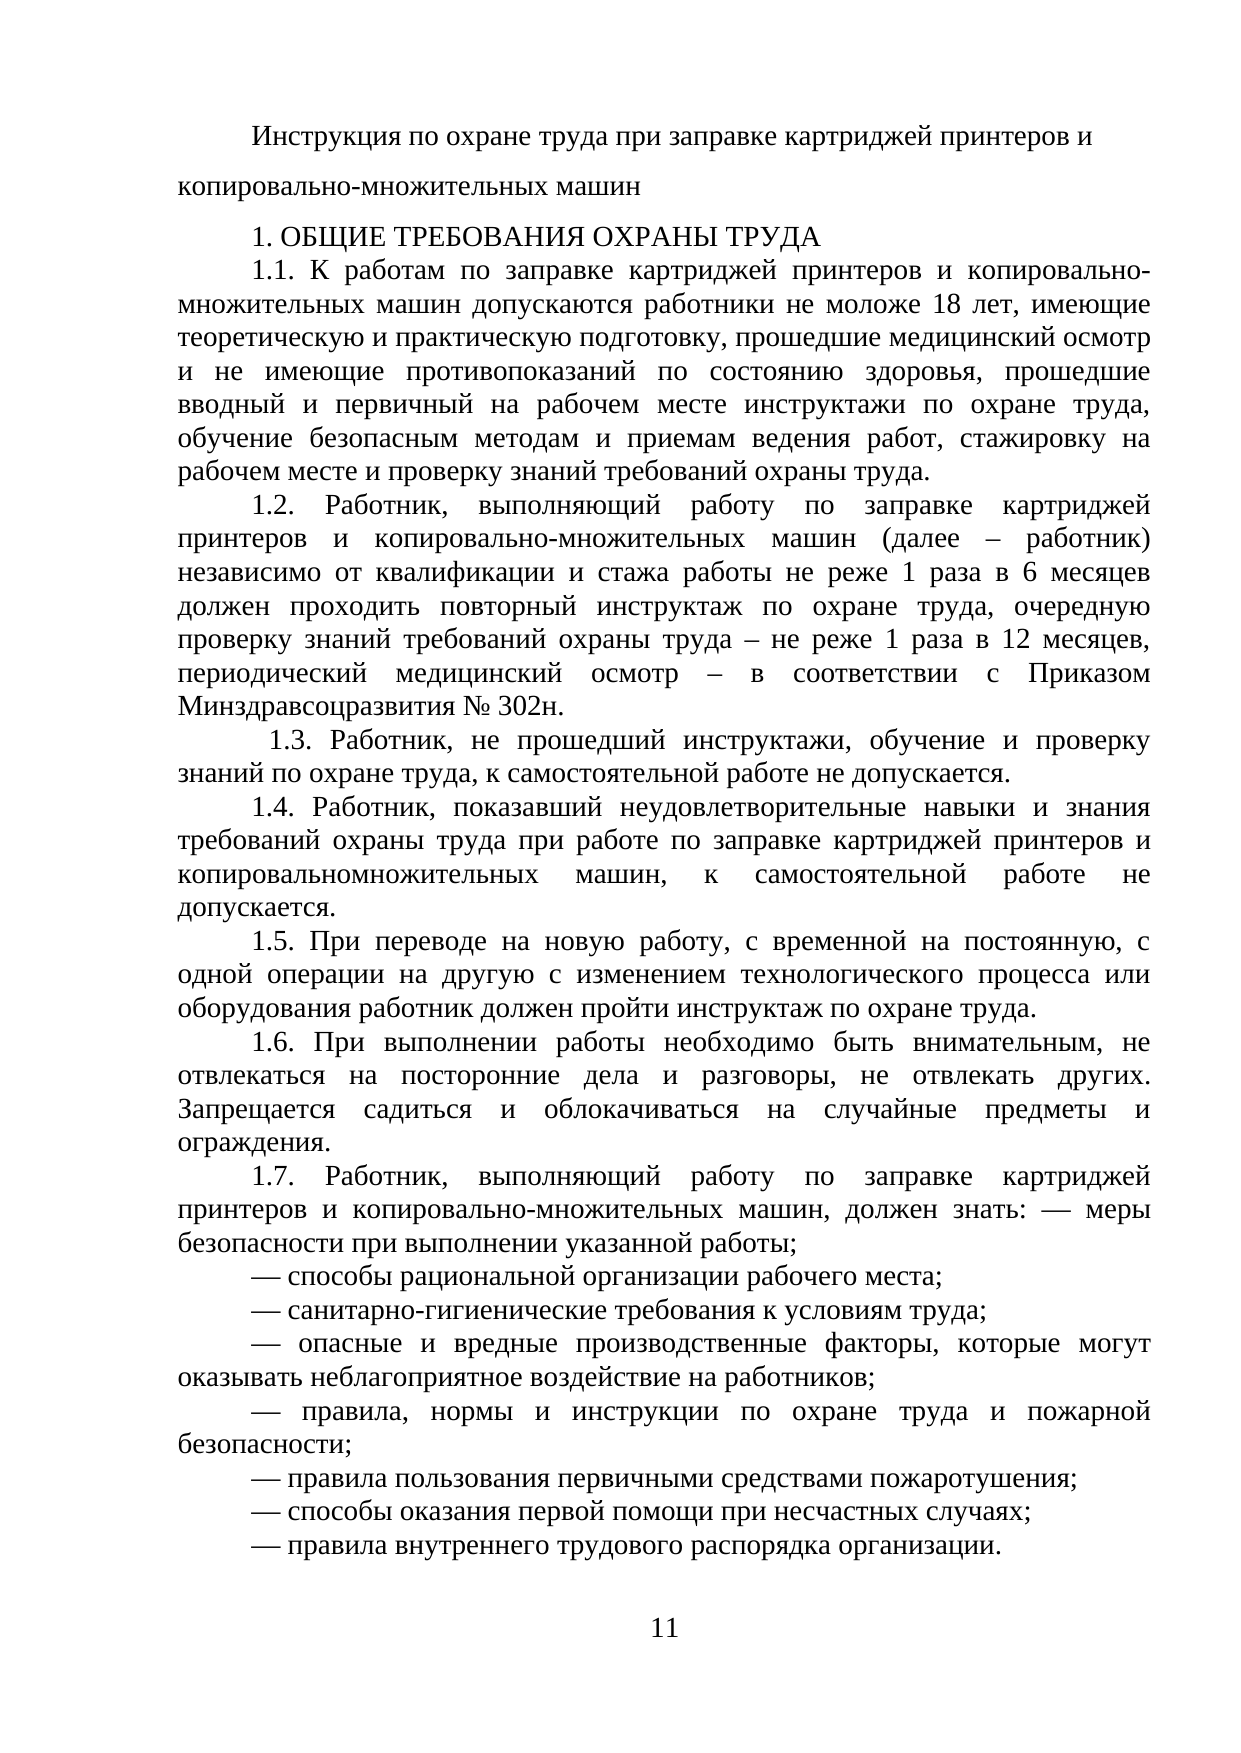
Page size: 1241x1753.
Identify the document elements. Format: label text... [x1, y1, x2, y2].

text 1.4. Работник, показавший неудовлетворительные навыки и знания требований охраны труда при работе по заправке картриджей принтеров и копировальномножительных машин, к самостоятельной работе не допускается. [177, 789, 1152, 923]
text 1.3. Работник, не прошедший инструктажи, обучение и проверку знаний по охране труда, к самостоятельной работе не допускается. [177, 722, 1152, 789]
text 1.7. Работник, выполняющий работу по заправке картриджей принтеров и копировально-множительных машин, должен знать: — меры безопасности при выполнении указанной работы; [177, 1158, 1152, 1258]
text 1.6. При выполнении работы необходимо быть внимательным, не отвлекаться на посторонние дела и разговоры, не отвлекать других. Запрещается садиться и облокачиваться на случайные предметы и ограждения. [177, 1024, 1152, 1158]
subtitle Инструкция по охране труда при заправке картриджей принтеров и копировально-множительных машин [177, 118, 1152, 202]
text 1.1. К работам по заправке картриджей принтеров и копировально-множительных машин допускаются работники не моложе 18 лет, имеющие теоретическую и практическую подготовку, прошедшие медицинский осмотр и не имеющие противопоказаний по состоянию здоровья, прошедшие вводный и первичный на рабочем месте инструктажи по охране труда, обучение безопасным методам и приемам ведения работ, стажировку на рабочем месте и проверку знаний требований охраны труда. [177, 252, 1152, 487]
text — правила, нормы и инструкции по охране труда и пожарной безопасности; [177, 1393, 1152, 1460]
text — правила пользования первичными средствами пожаротушения; [177, 1460, 1152, 1493]
text — способы оказания первой помощи при несчастных случаях; [177, 1493, 1152, 1527]
text — санитарно-гигиенические требования к условиям труда; [177, 1292, 1152, 1326]
text 1. ОБЩИЕ ТРЕБОВАНИЯ ОХРАНЫ ТРУДА [177, 219, 1152, 252]
text — правила внутреннего трудового распорядка организации. [177, 1527, 1152, 1560]
text — способы рациональной организации рабочего места; [177, 1258, 1152, 1292]
text 1.2. Работник, выполняющий работу по заправке картриджей принтеров и копировально-множительных машин (далее – работник) независимо от квалификации и стажа работы не реже 1 раза в 6 месяцев должен проходить повторный инструктаж по охране труда, очередную проверку знаний требований охраны труда – не реже 1 раза в 12 месяцев, периодический медицинский осмотр – в соответствии с Приказом Минздравсоцразвития № 302н. [177, 487, 1152, 722]
text 1.5. При переводе на новую работу, с временной на постоянную, с одной операции на другую с изменением технологического процесса или оборудования работник должен пройти инструктаж по охране труда. [177, 923, 1152, 1024]
text — опасные и вредные производственные факторы, которые могут оказывать неблагоприятное воздействие на работников; [177, 1326, 1152, 1393]
